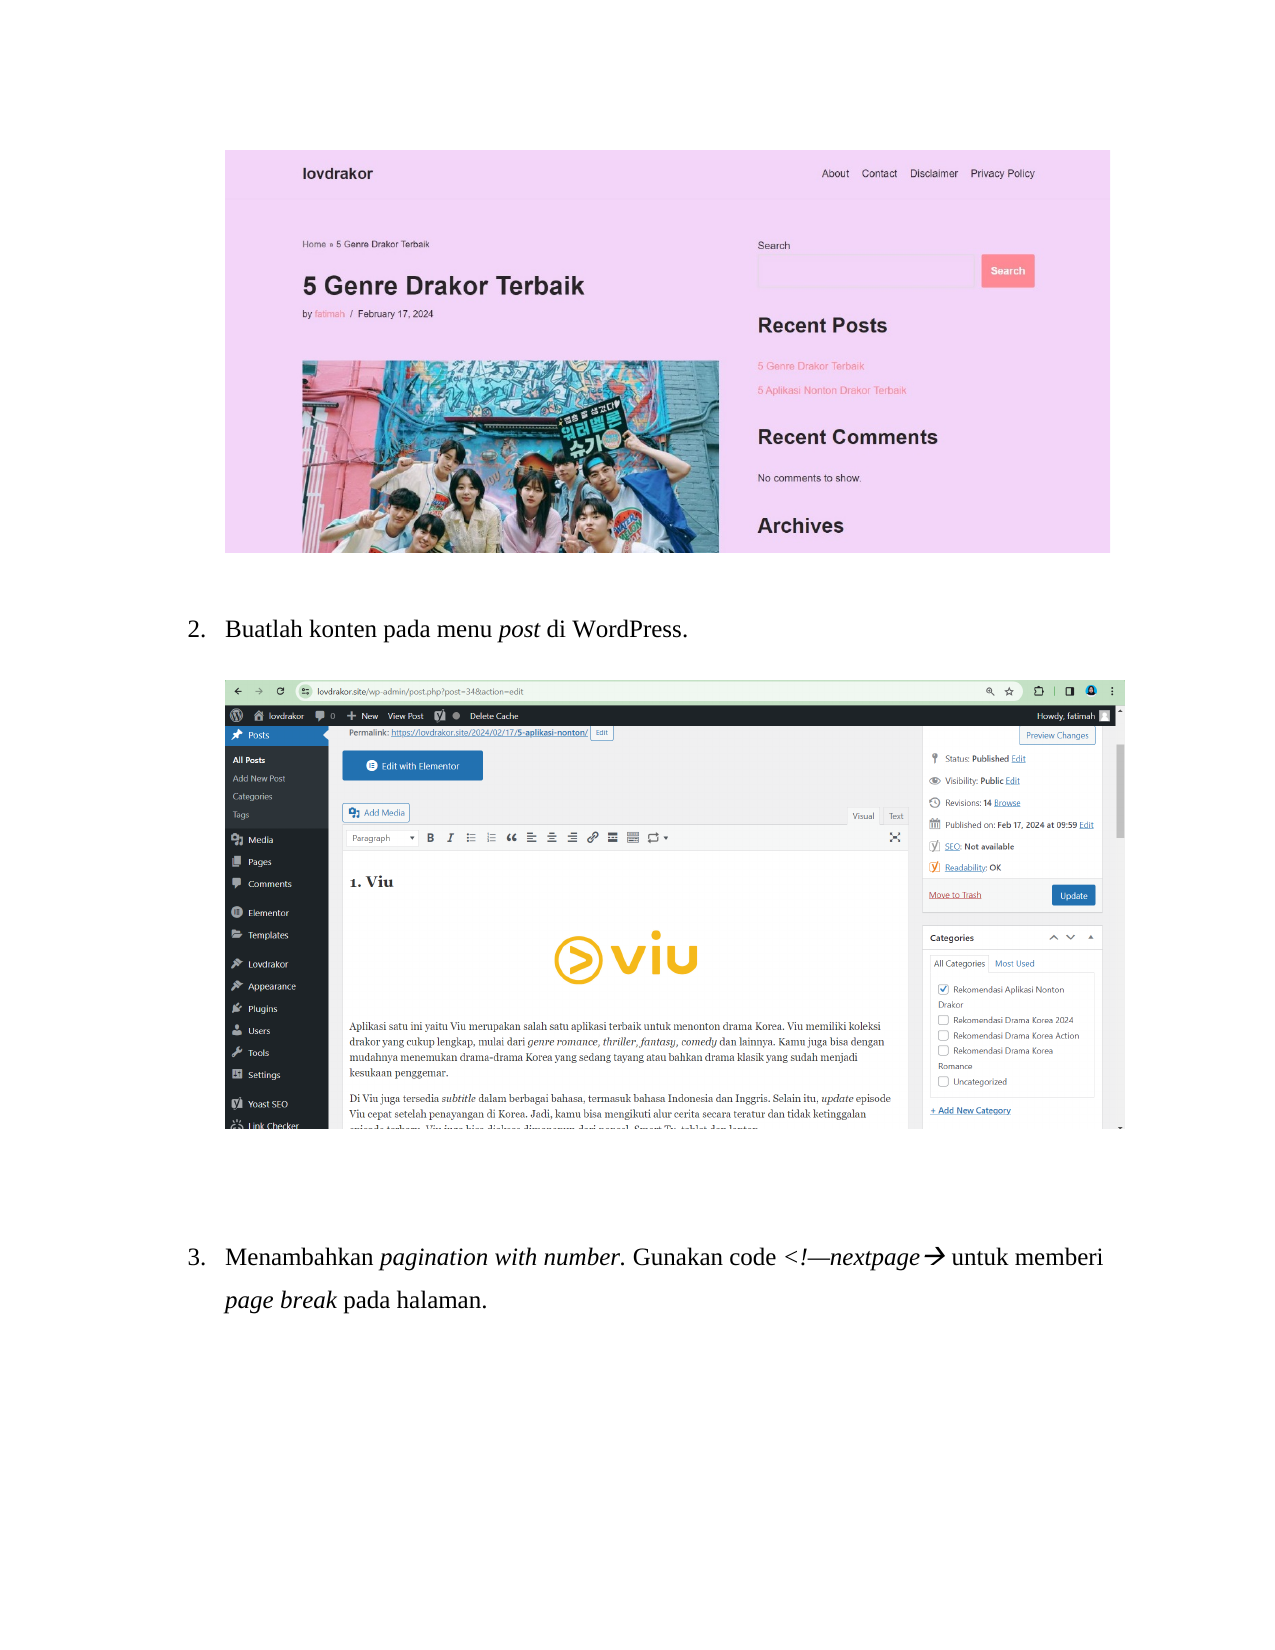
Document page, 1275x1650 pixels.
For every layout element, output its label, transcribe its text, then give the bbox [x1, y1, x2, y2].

list Menambahkan pagination with number. Gunakan code <!—nextpage untuk memberi page break pada halaman. [187, 1242, 1125, 1314]
picture [225, 150, 1111, 553]
picture [225, 680, 1125, 1129]
list Buatlah konten pada menu post di WordPress. [187, 614, 1125, 643]
